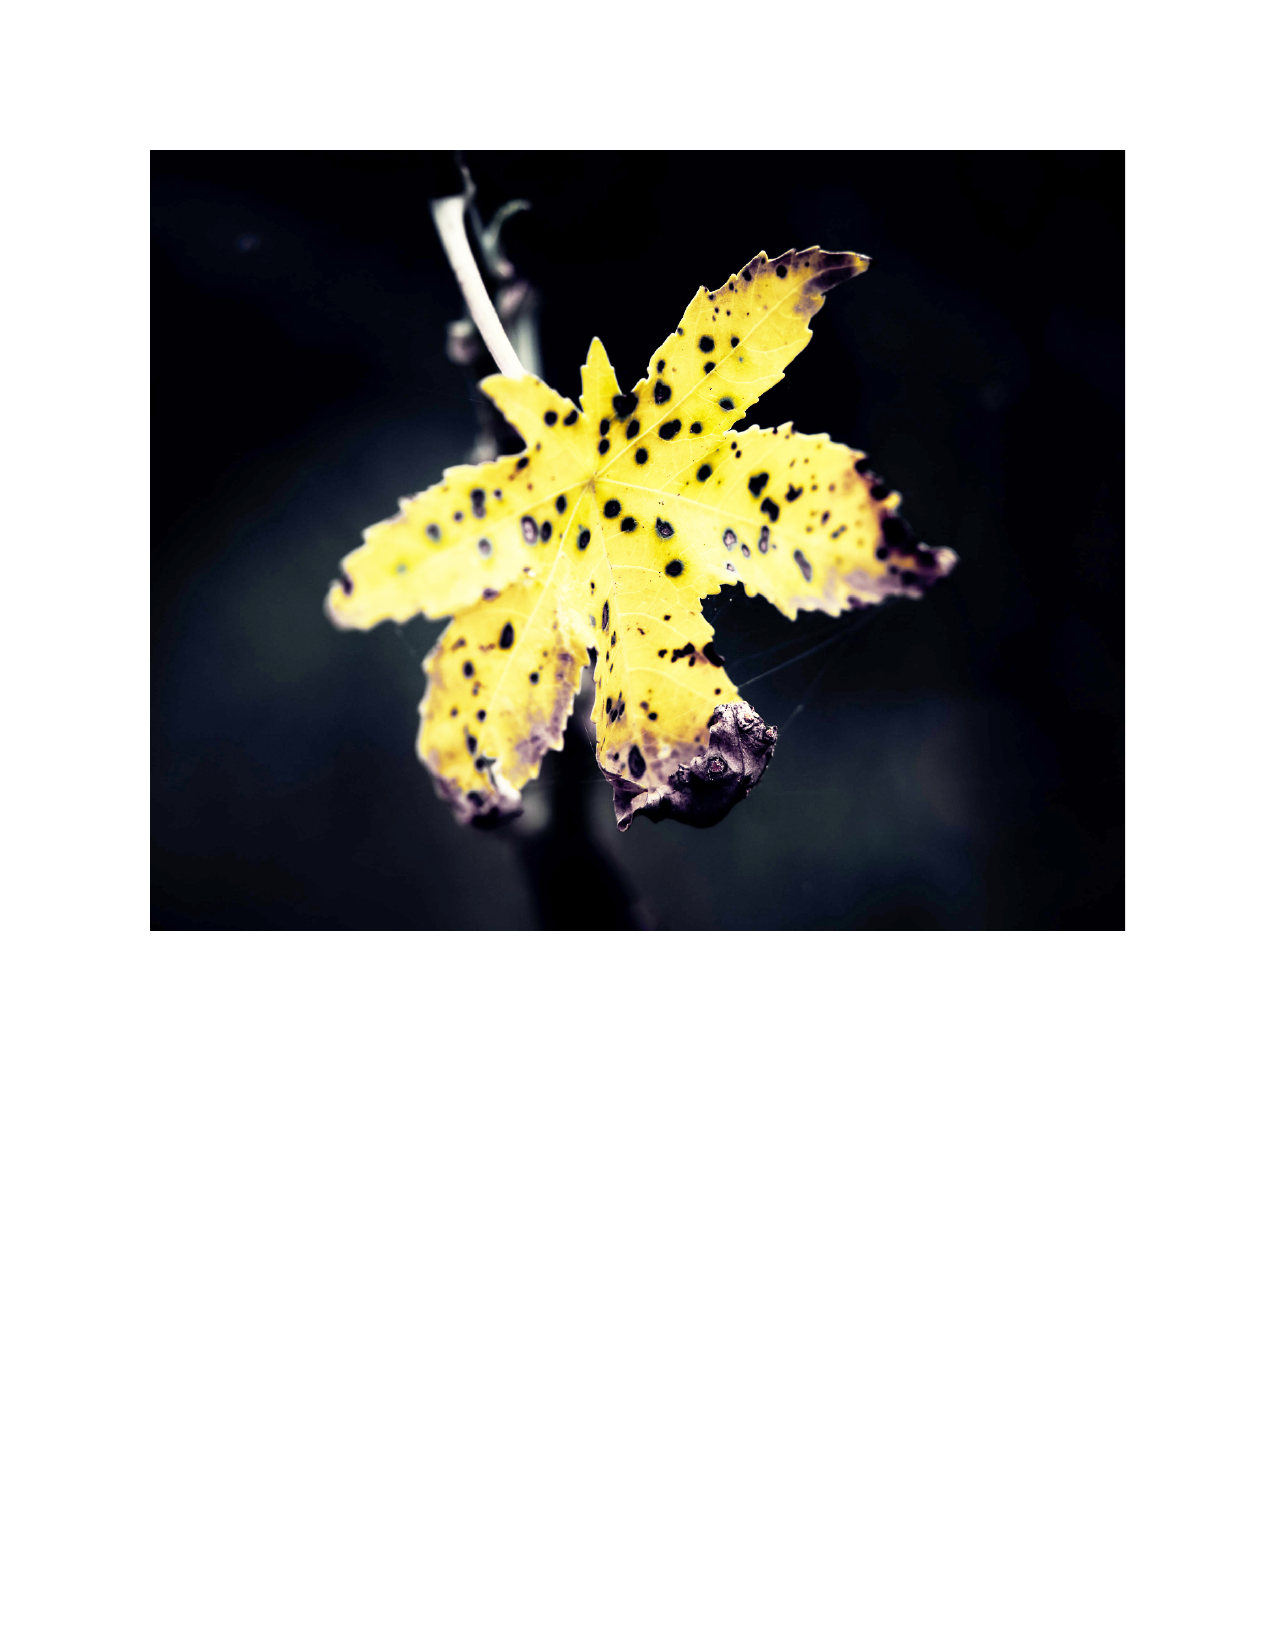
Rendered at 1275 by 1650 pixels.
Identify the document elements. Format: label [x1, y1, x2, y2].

picture [150, 150, 1125, 931]
